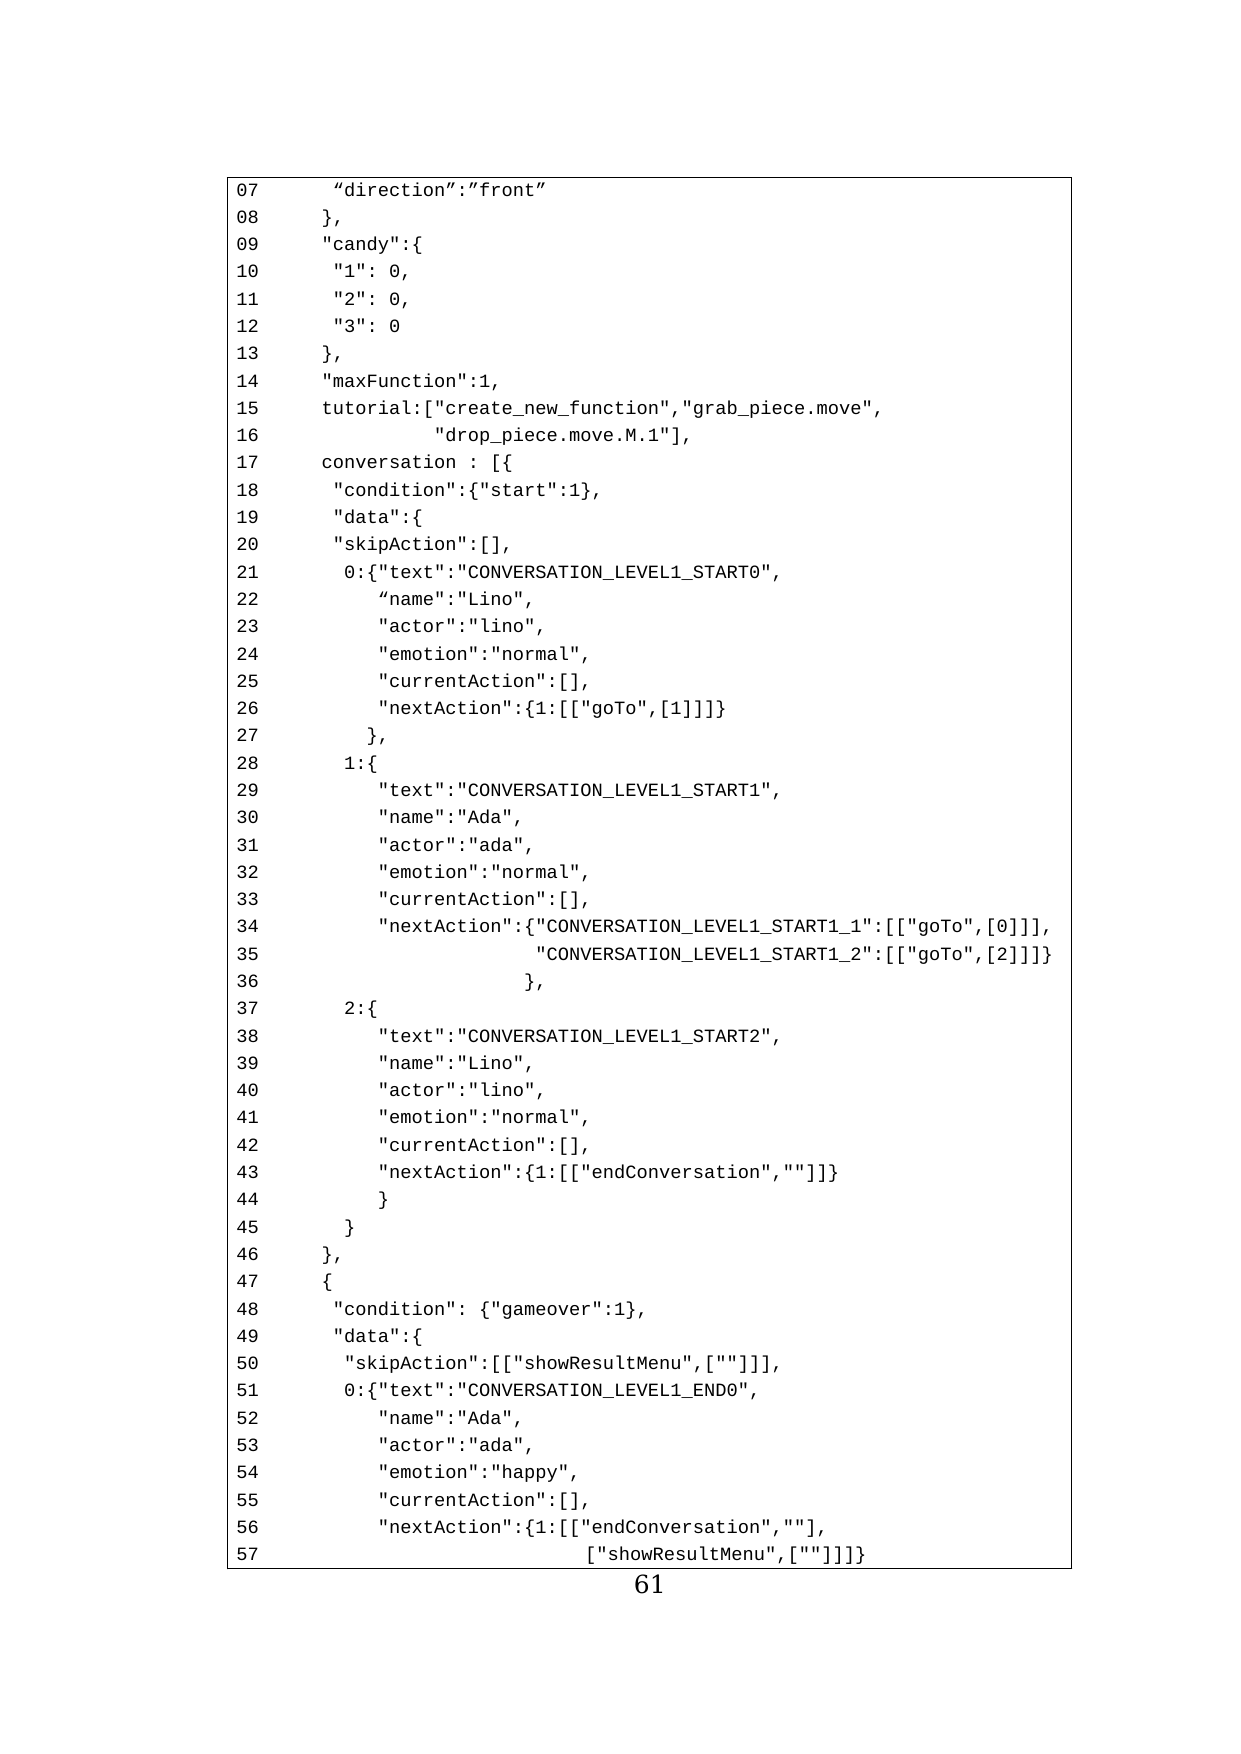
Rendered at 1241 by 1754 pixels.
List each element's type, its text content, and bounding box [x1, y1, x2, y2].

text 27 }, [228, 723, 1071, 747]
text 41 "emotion":"normal", [228, 1105, 1071, 1129]
text 16 "drop_piece.move.M.1"], [228, 423, 1071, 447]
text 13 }, [228, 341, 1071, 365]
text 43 "nextAction":{1:[["endConversation",""]]} [228, 1160, 1071, 1184]
text 51 0:{"text":"CONVERSATION_LEVEL1_END0", [228, 1378, 1071, 1402]
text 36 }, [228, 969, 1071, 993]
text 33 "currentAction":[], [228, 887, 1071, 911]
text 11 "2": 0, [228, 286, 1071, 311]
text 21 0:{"text":"CONVERSATION_LEVEL1_START0", [228, 559, 1071, 584]
text 38 "text":"CONVERSATION_LEVEL1_START2", [228, 1023, 1071, 1048]
text 17 conversation : [{ [228, 450, 1071, 474]
text 57 ["showResultMenu",[""]]]} [228, 1542, 1071, 1568]
text 54 "emotion":"happy", [228, 1460, 1071, 1484]
text 48 "condition": {"gameover":1}, [228, 1296, 1071, 1321]
text 50 "skipAction":[["showResultMenu",[""]]], [228, 1351, 1071, 1375]
text 45 } [228, 1214, 1071, 1239]
text 47 { [228, 1269, 1071, 1293]
text 18 "condition":{"start":1}, [228, 477, 1071, 502]
text 44 } [228, 1187, 1071, 1211]
text 09 "candy":{ [228, 232, 1071, 256]
text 55 "currentAction":[], [228, 1487, 1071, 1512]
text 32 "emotion":"normal", [228, 859, 1071, 884]
text 30 "name":"Ada", [228, 805, 1071, 829]
text 39 "name":"Lino", [228, 1051, 1071, 1075]
text 37 2:{ [228, 996, 1071, 1020]
text 28 1:{ [228, 750, 1071, 775]
text 10 "1": 0, [228, 259, 1071, 283]
text 49 "data":{ [228, 1323, 1071, 1348]
text 12 "3": 0 [228, 314, 1071, 338]
text 19 "data":{ [228, 505, 1071, 529]
text 35 "CONVERSATION_LEVEL1_START1_2":[["goTo",[2]]]} [228, 941, 1071, 966]
text 42 "currentAction":[], [228, 1132, 1071, 1157]
text 23 "actor":"lino", [228, 614, 1071, 638]
text 14 "maxFunction":1, [228, 368, 1071, 393]
text 34 "nextAction":{"CONVERSATION_LEVEL1_START1_1":[["goTo",[0]]], [228, 914, 1071, 938]
text 29 "text":"CONVERSATION_LEVEL1_START1", [228, 778, 1071, 802]
text 15 tutorial:["create_new_function","grab_piece.move", [228, 396, 1071, 420]
text 24 "emotion":"normal", [228, 641, 1071, 666]
text 56 "nextAction":{1:[["endConversation",""], [228, 1514, 1071, 1539]
text 40 "actor":"lino", [228, 1078, 1071, 1102]
text 25 "currentAction":[], [228, 668, 1071, 693]
text 20 "skipAction":[], [228, 532, 1071, 556]
text 31 "actor":"ada", [228, 832, 1071, 857]
text 46 }, [228, 1242, 1071, 1266]
text 22 “name":"Lino", [228, 587, 1071, 611]
text 53 "actor":"ada", [228, 1433, 1071, 1457]
text 07 “direction”:”front” [228, 178, 1071, 202]
text 52 "name":"Ada", [228, 1405, 1071, 1430]
text 08 }, [228, 204, 1071, 229]
text 26 "nextAction":{1:[["goTo",[1]]]} [228, 696, 1071, 720]
